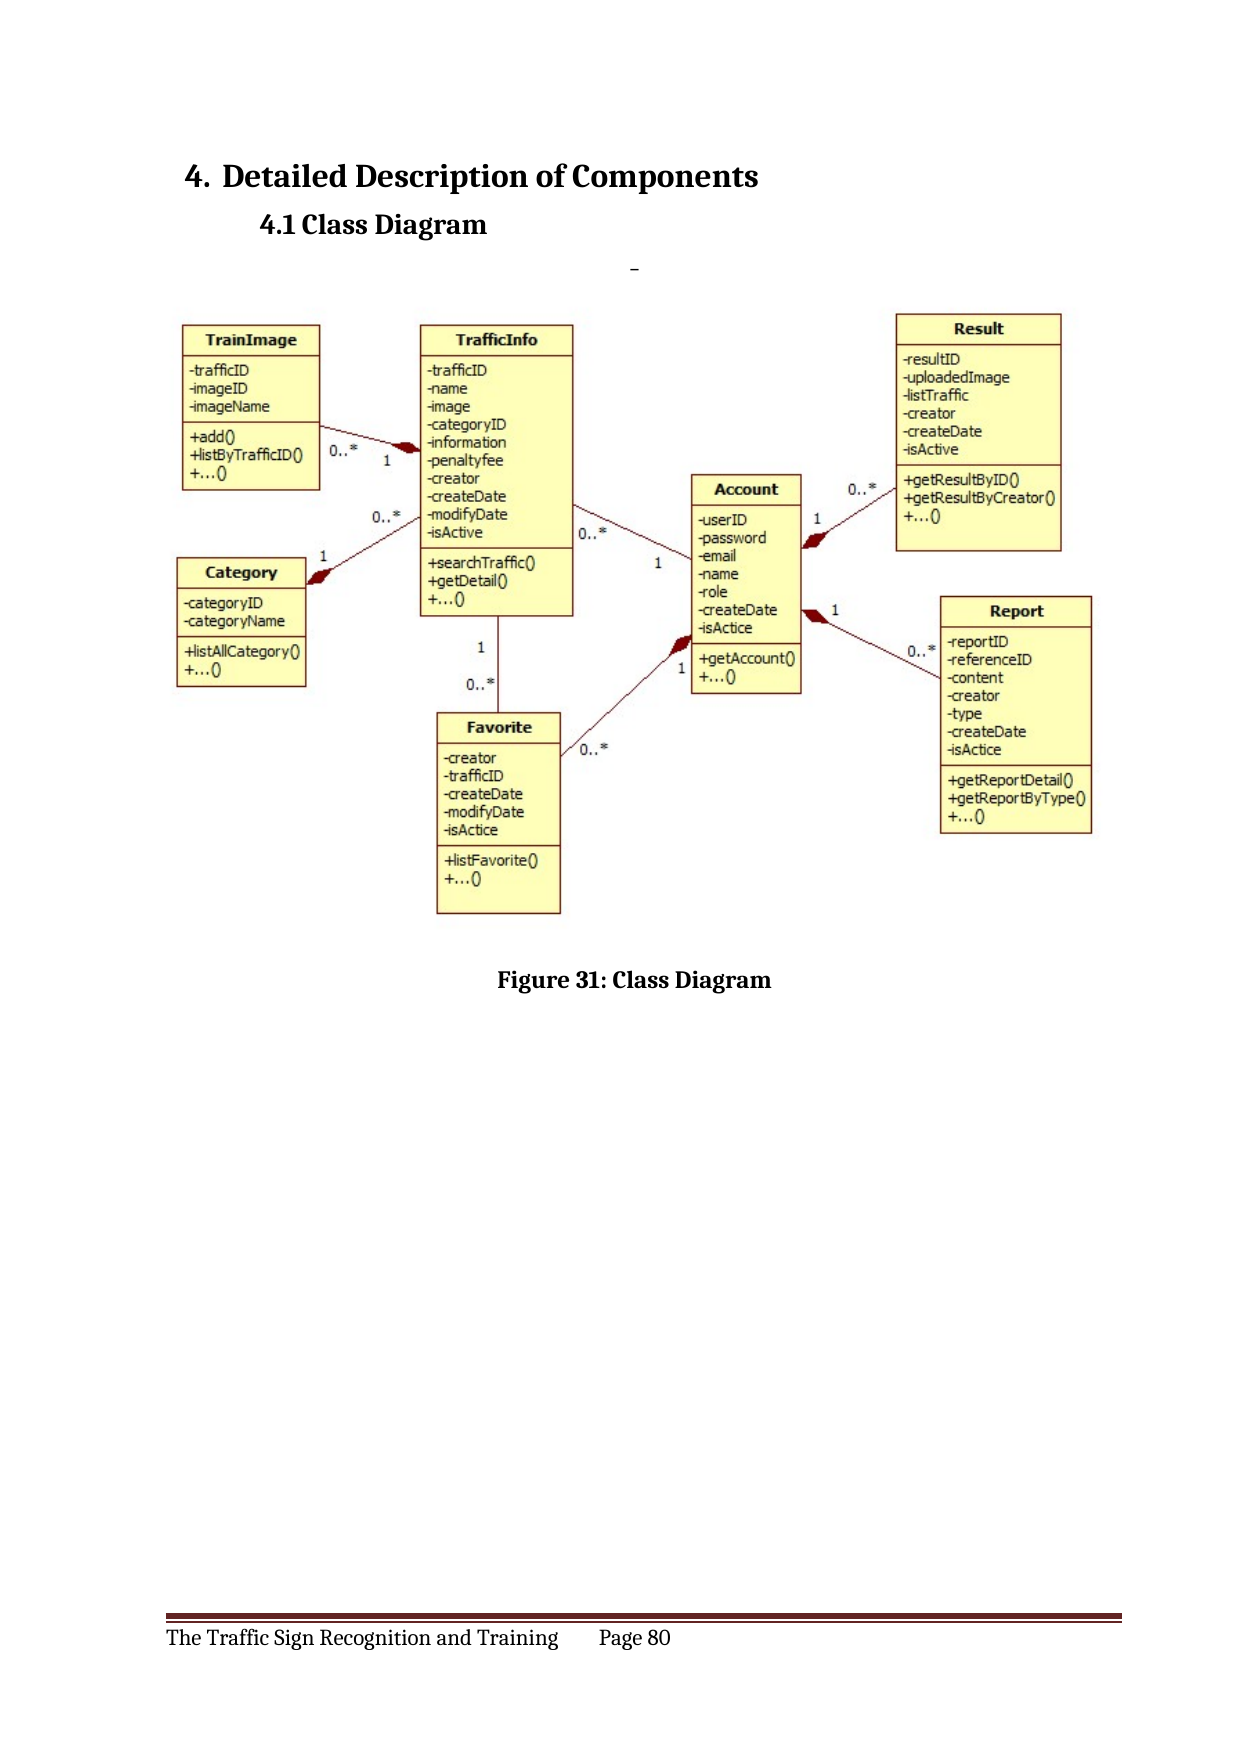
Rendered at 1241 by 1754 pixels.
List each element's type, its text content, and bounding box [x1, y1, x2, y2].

subtitle Detailed Description of Components [184, 157, 1122, 196]
picture [149, 286, 1120, 942]
text Figure 31: Class Diagram [147, 966, 1122, 995]
subtitle Class Diagram [259, 208, 1122, 242]
